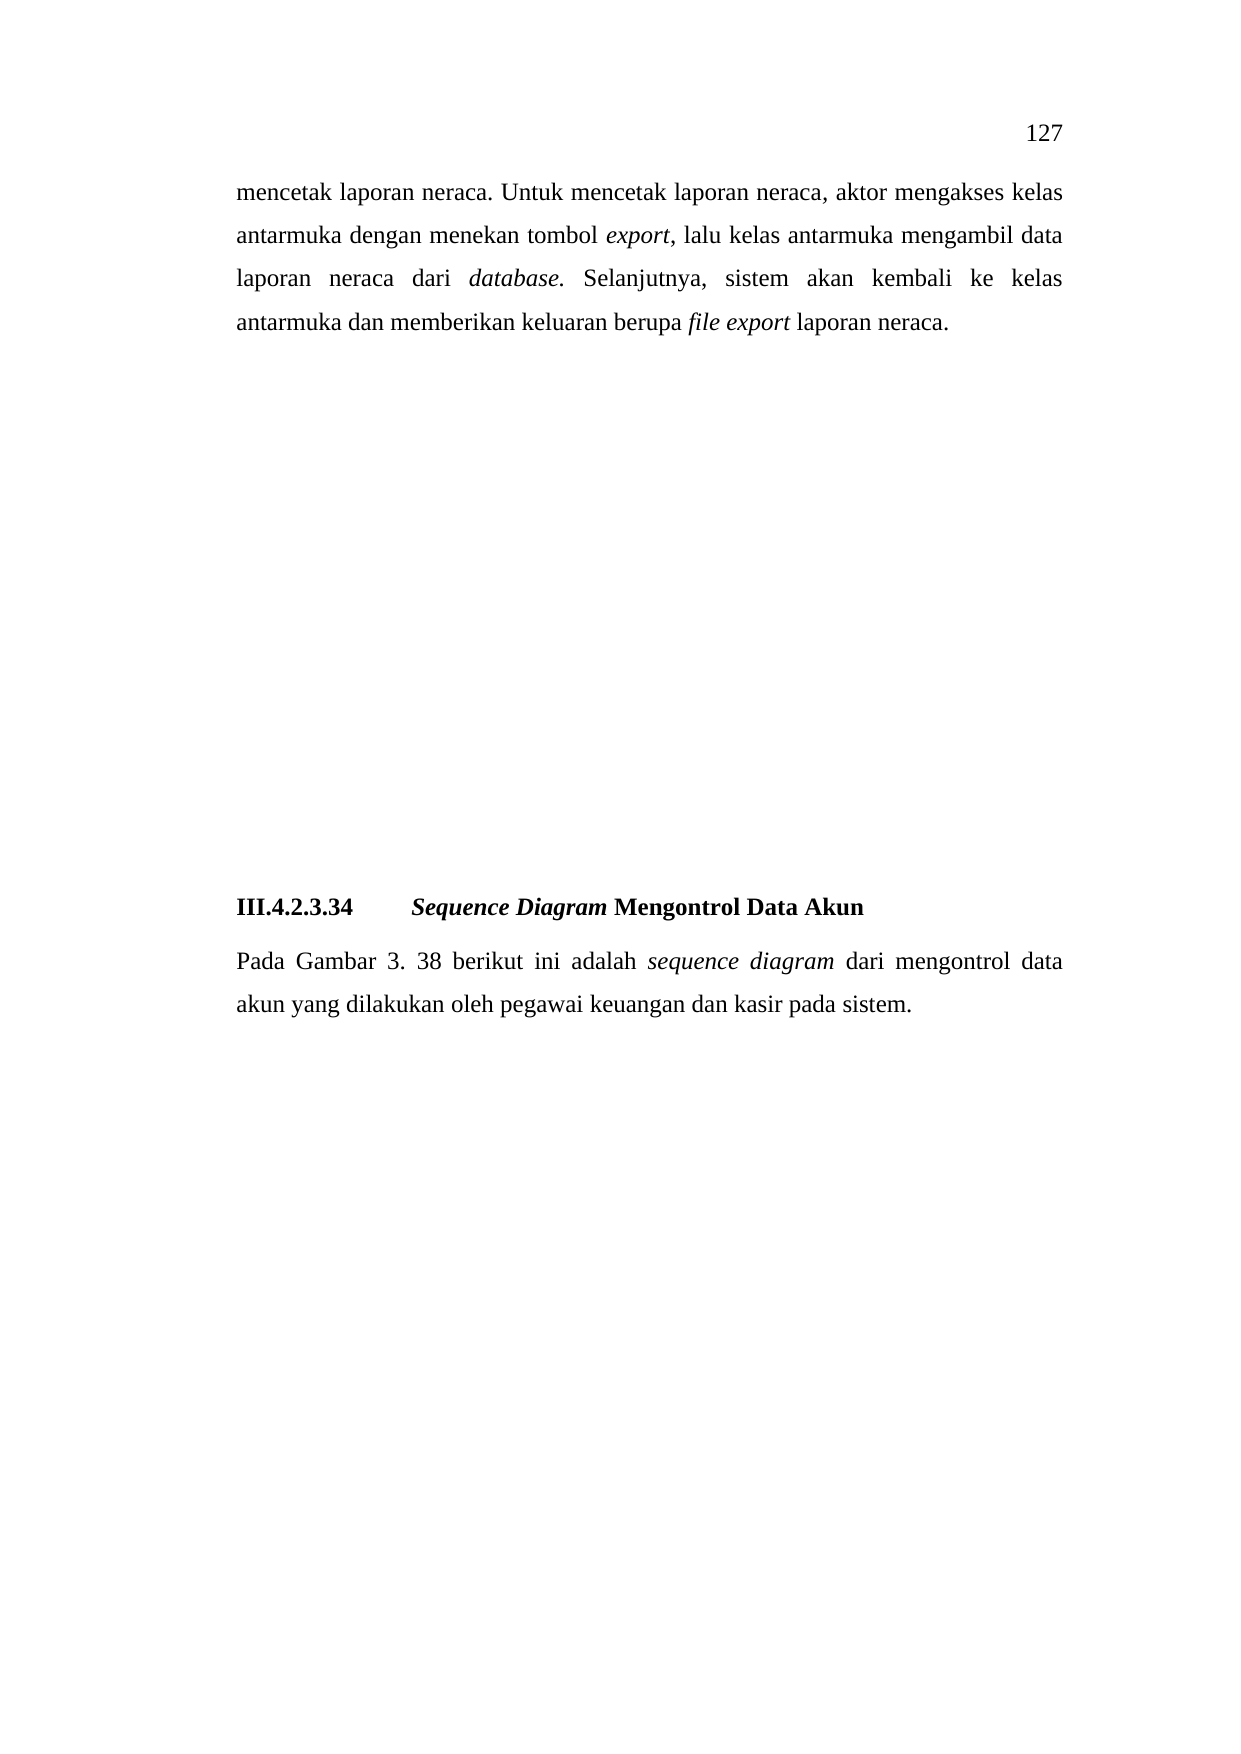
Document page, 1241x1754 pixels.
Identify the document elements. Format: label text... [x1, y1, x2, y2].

subtitle Sequence Diagram Mengontrol Data Akun [236, 892, 1063, 921]
text Pada Gambar 3. 38 berikut ini adalah sequence diagram dari mengontrol data akun yang dilakukan oleh pegawai keuangan dan kasir pada sistem. [236, 946, 1063, 1018]
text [236, 177, 1063, 335]
